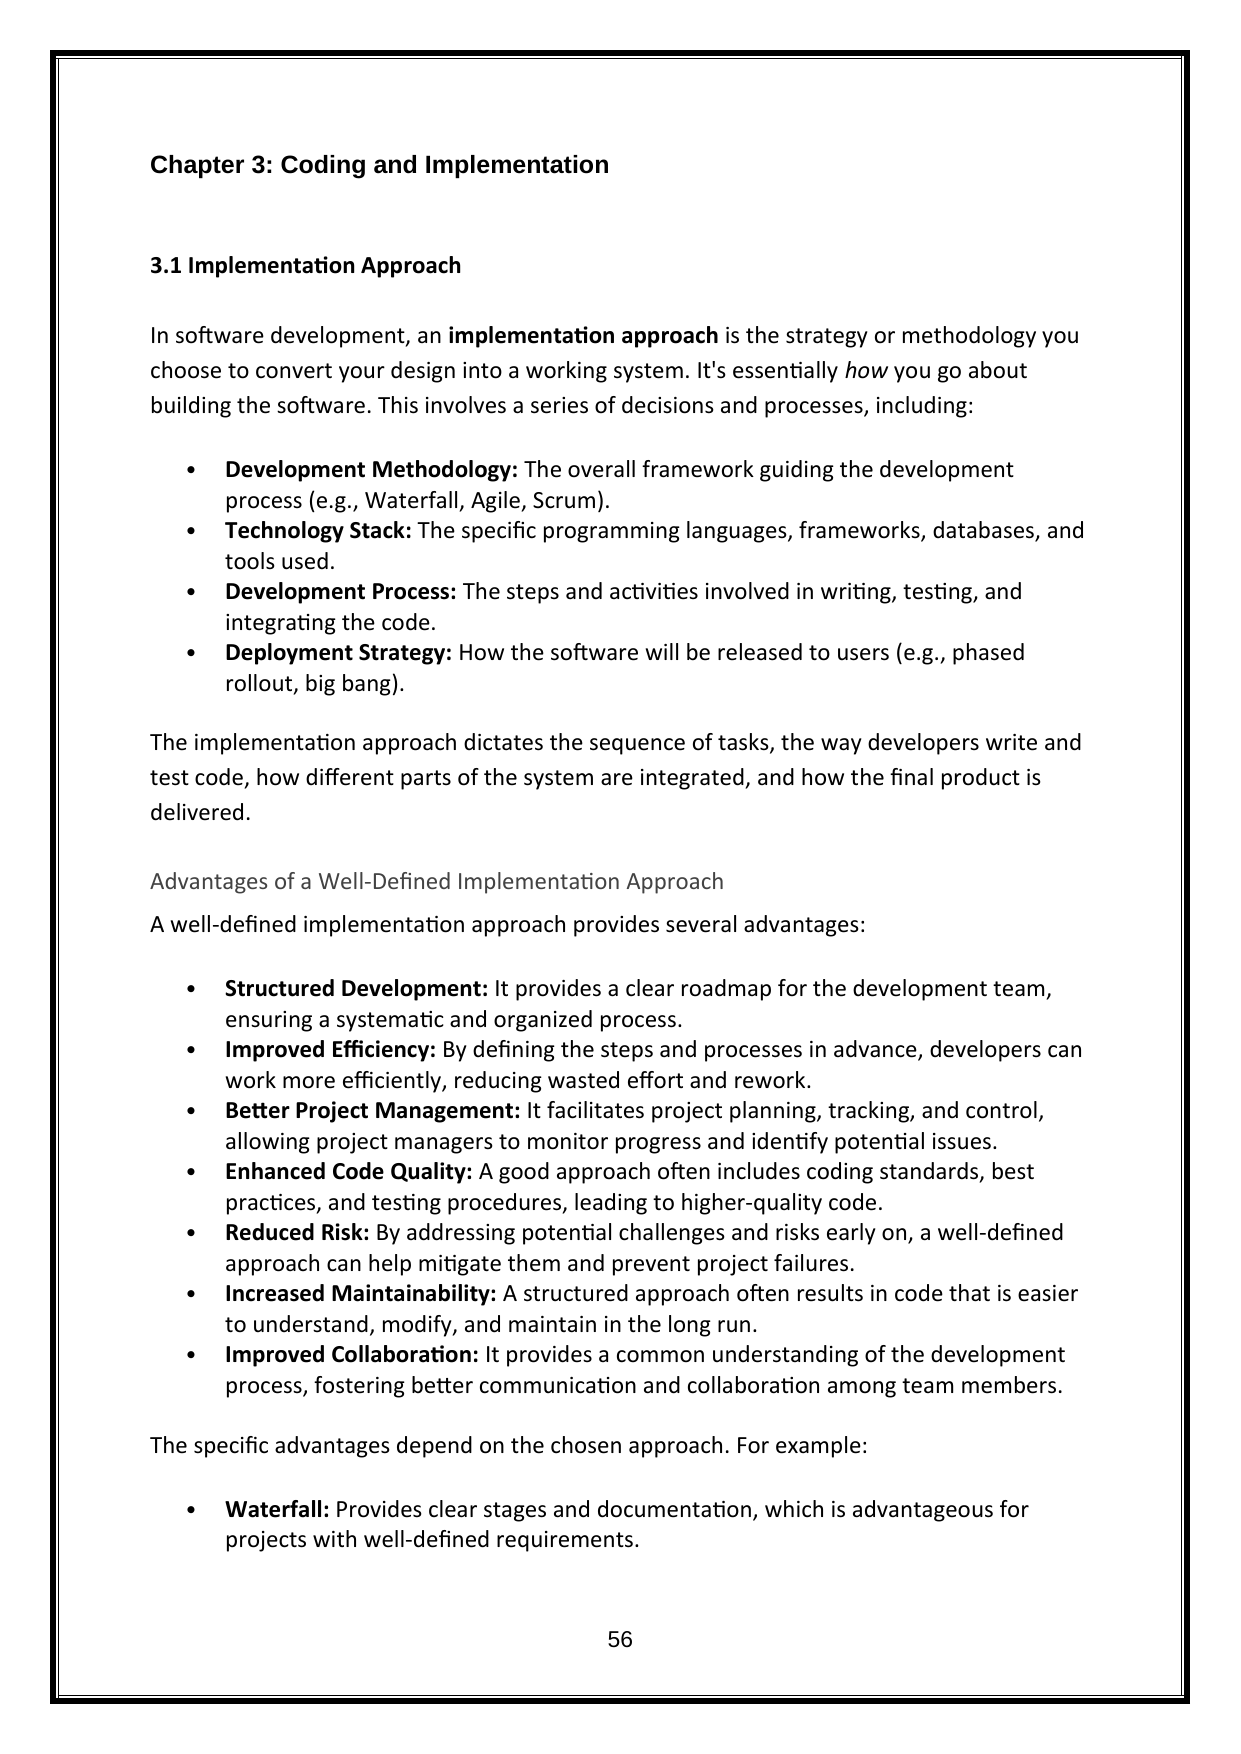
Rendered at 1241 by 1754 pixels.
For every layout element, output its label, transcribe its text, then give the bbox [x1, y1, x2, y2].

list Enhanced Code Quality: A good approach often includes coding standards, best practices, and testing procedures, leading to higher-quality code. [187, 1156, 1090, 1217]
text The specific advantages depend on the chosen approach. For example: [150, 1429, 1090, 1459]
list Development Methodology: The overall framework guiding the development process (e.g., Waterfall, Agile, Scrum). [187, 453, 1090, 514]
list Improved Efficiency: By defining the steps and processes in advance, developers can work more efficiently, reducing wasted effort and rework. [187, 1033, 1090, 1094]
list Technology Stack: The specific programming languages, frameworks, databases, and tools used. [187, 514, 1090, 575]
text A well-defined implementation approach provides several advantages: [150, 908, 1090, 939]
text In software development, an implementation approach is the strategy or methodology you choose to convert your design into a working system. It's essentially how you go about building the software. This involves a series of decisions and processes, including: [150, 319, 1090, 419]
list Waterfall: Provides clear stages and documentation, which is advantageous for projects with well-defined requirements. [187, 1493, 1090, 1554]
list Better Project Management: It facilitates project planning, tracking, and control, allowing project managers to monitor progress and identify potential issues. [187, 1094, 1090, 1156]
text The implementation approach dictates the sequence of tasks, the way developers write and test code, how different parts of the system are integrated, and how the final product is delivered. [150, 727, 1090, 827]
list Improved Collaboration: It provides a common understanding of the development process, fostering better communication and collaboration among team members. [187, 1339, 1090, 1400]
list Structured Development: It provides a clear roadmap for the development team, ensuring a systematic and organized process. [187, 972, 1090, 1033]
list Reduced Risk: By addressing potential challenges and risks early on, a well-defined approach can help mitigate them and prevent project failures. [187, 1217, 1090, 1278]
text Chapter 3: Coding and Implementation [150, 150, 1090, 179]
list Deployment Strategy: How the software will be released to users (e.g., phased rollout, big bang). [187, 636, 1090, 697]
list Development Process: The steps and activities involved in writing, testing, and integrating the code. [187, 575, 1090, 636]
subtitle Advantages of a Well-Defined Implementation Approach [150, 865, 1090, 895]
text 3.1 Implementation Approach [150, 249, 1090, 279]
list Increased Maintainability: A structured approach often results in code that is easier to understand, modify, and maintain in the long run. [187, 1278, 1090, 1339]
